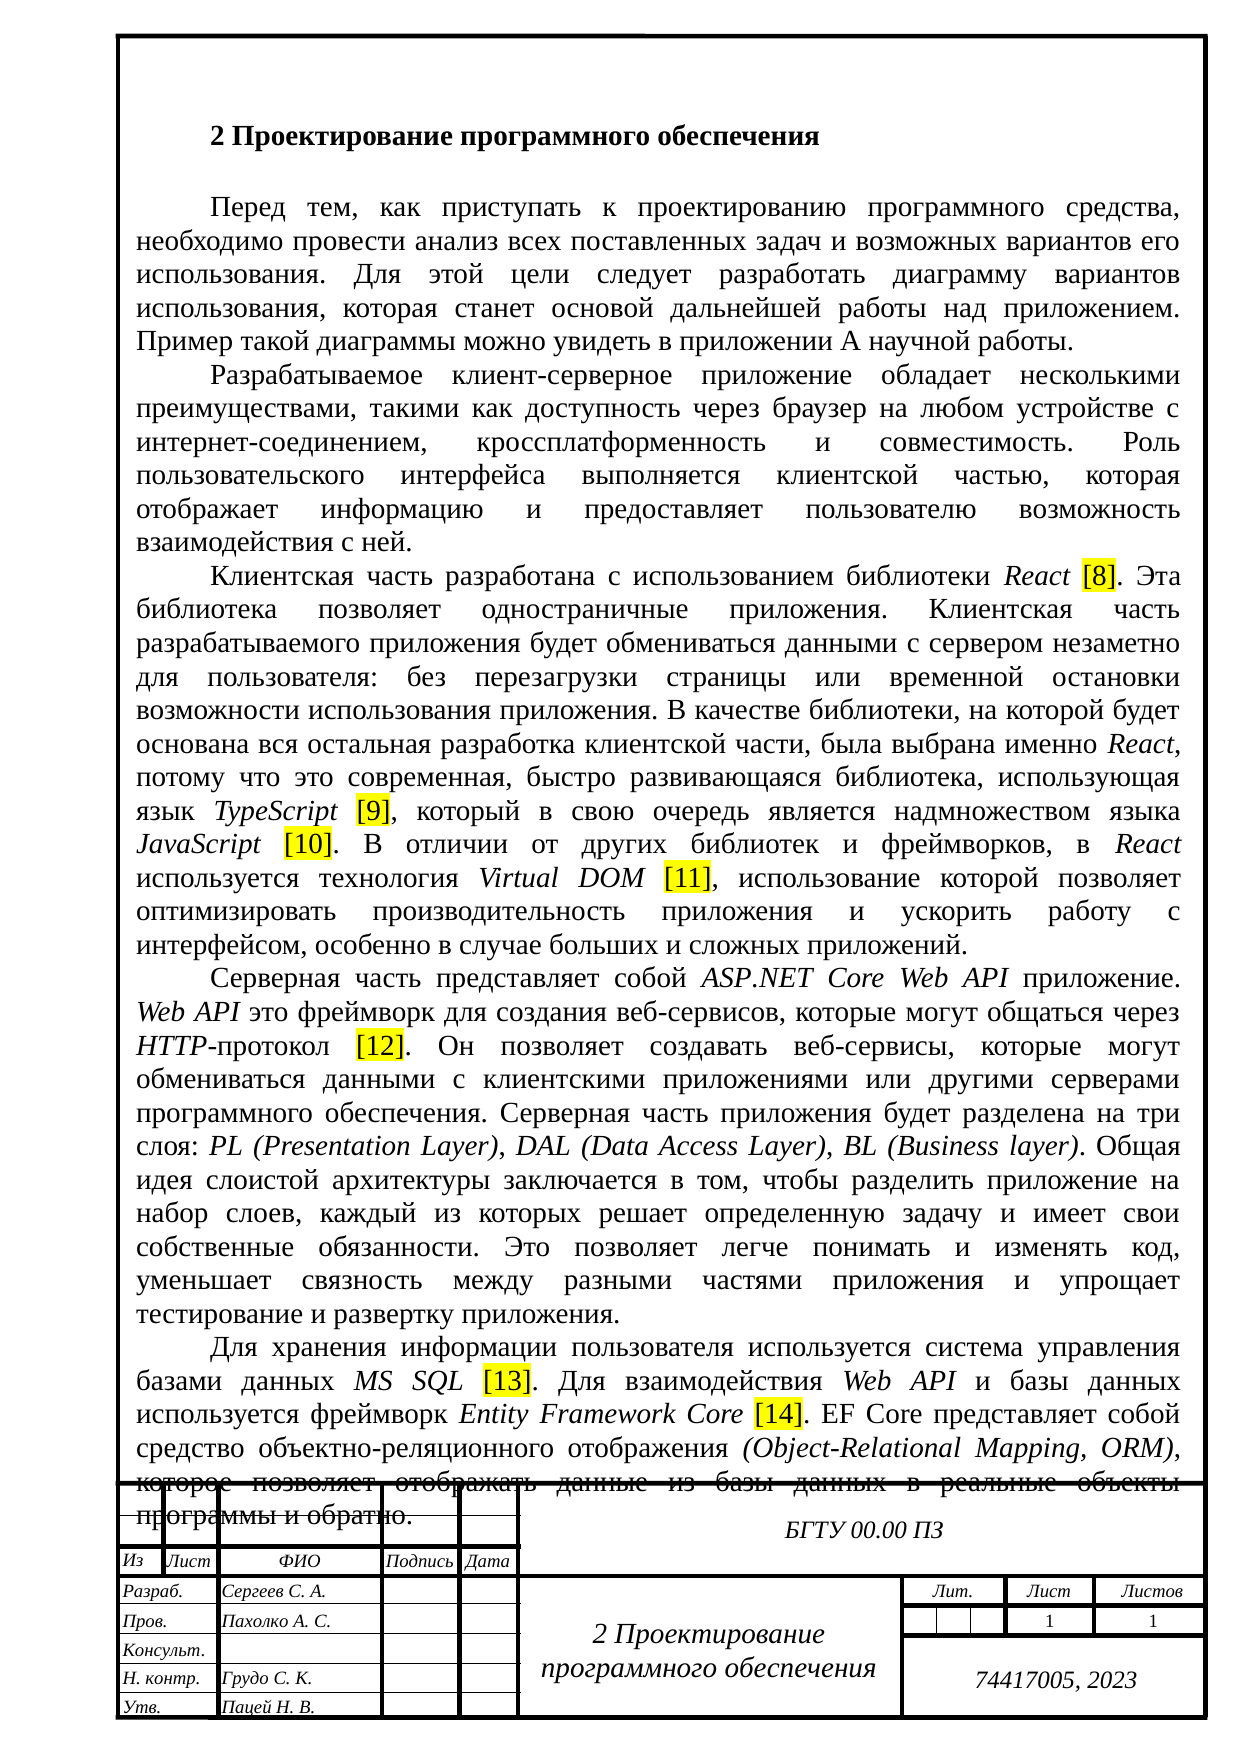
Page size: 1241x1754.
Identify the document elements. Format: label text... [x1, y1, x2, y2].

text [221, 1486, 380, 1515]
text Разрабатываемое клиент-серверное приложение обладает несколькими преимуществами, такими как доступность через браузер на любом устройстве с интернет-соединением, кроссплатформенность и совместимость. Роль пользовательского интерфейса выполняется клиентской частью, которая отображает информацию и предоставляет пользователю возможность взаимодействия с ней. [136, 357, 1181, 558]
text Серверная часть представляет собой ASP.NET Core Web API приложение. Web API это фреймворк для создания веб-сервисов, которые могут общаться через HTTP-протокол [12]. Он позволяет создавать веб-сервисы, которые могут обмениваться данными с клиентскими приложениями или другими серверами программного обеспечения. Серверная часть приложения будет разделена на три слоя: PL (Presentation Layer), DAL (Data Access Layer), BL (Business layer). Общая идея слоистой архитектуры заключается в том, чтобы разделить приложение на набор слоев, каждый из которых решает определенную задачу и имеет свои собственные обязанности. Это позволяет легче понимать и изменять код, уменьшает связность между разными частями приложения и упрощает тестирование и развертку приложения. [136, 961, 1181, 1329]
text Для хранения информации пользователя используется система управления базами данных MS SQL [13]. Для взаимодействия Web API и базы данных используется фреймворк Entity Framework Core [14]. EF Core представляет собой средство объектно-реляционного отображения (Object-Relational Mapping, ORM), которое позволяет отображать данные из базы данных в реальные объекты программы и обратно. [136, 1329, 1181, 1480]
text Перед тем, как приступать к проектированию программного средства, необходимо провести анализ всех поставленных задач и возможных вариантов его использования. Для этой цели следует разработать диаграмму вариантов использования, которая станет основой дальнейшей работы над приложением. Пример такой диаграммы можно увидеть в приложении А научной работы. [136, 189, 1181, 357]
text Для хранения информации пользователя используется система управления базами данных MS SQL [13]. Для взаимодействия Web API и базы данных используется фреймворк Entity Framework Core [14]. EF Core представляет собой средство объектно-реляционного отображения (Object-Relational Mapping, ORM), которое позволяет отображать данные из базы данных в реальные объекты программы и обратно. [520, 1486, 1181, 1531]
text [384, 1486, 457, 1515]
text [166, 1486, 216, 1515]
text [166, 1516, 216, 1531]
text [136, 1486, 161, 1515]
text Проектирование программного обеспечения [136, 118, 1181, 152]
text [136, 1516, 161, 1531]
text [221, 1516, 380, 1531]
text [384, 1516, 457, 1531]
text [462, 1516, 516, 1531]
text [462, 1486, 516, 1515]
text Клиентская часть разработана с использованием библиотеки React [8]. Эта библиотека позволяет одностраничные приложения. Клиентская часть разрабатываемого приложения будет обмениваться данными с сервером незаметно для пользователя: без перезагрузки страницы или временной остановки возможности использования приложения. В качестве библиотеки, на которой будет основана вся остальная разработка клиентской части, была выбрана именно React, потому что это современная, быстро развивающаяся библиотека, использующая язык TypeScript [9], который в свою очередь является надмножеством языка JavaScript [10]. В отличии от других библиотек и фреймворков, в React используется технология Virtual DOM [11], использование которой позволяет оптимизировать производительность приложения и ускорить работу с интерфейсом, особенно в случае больших и сложных приложений. [136, 558, 1181, 961]
